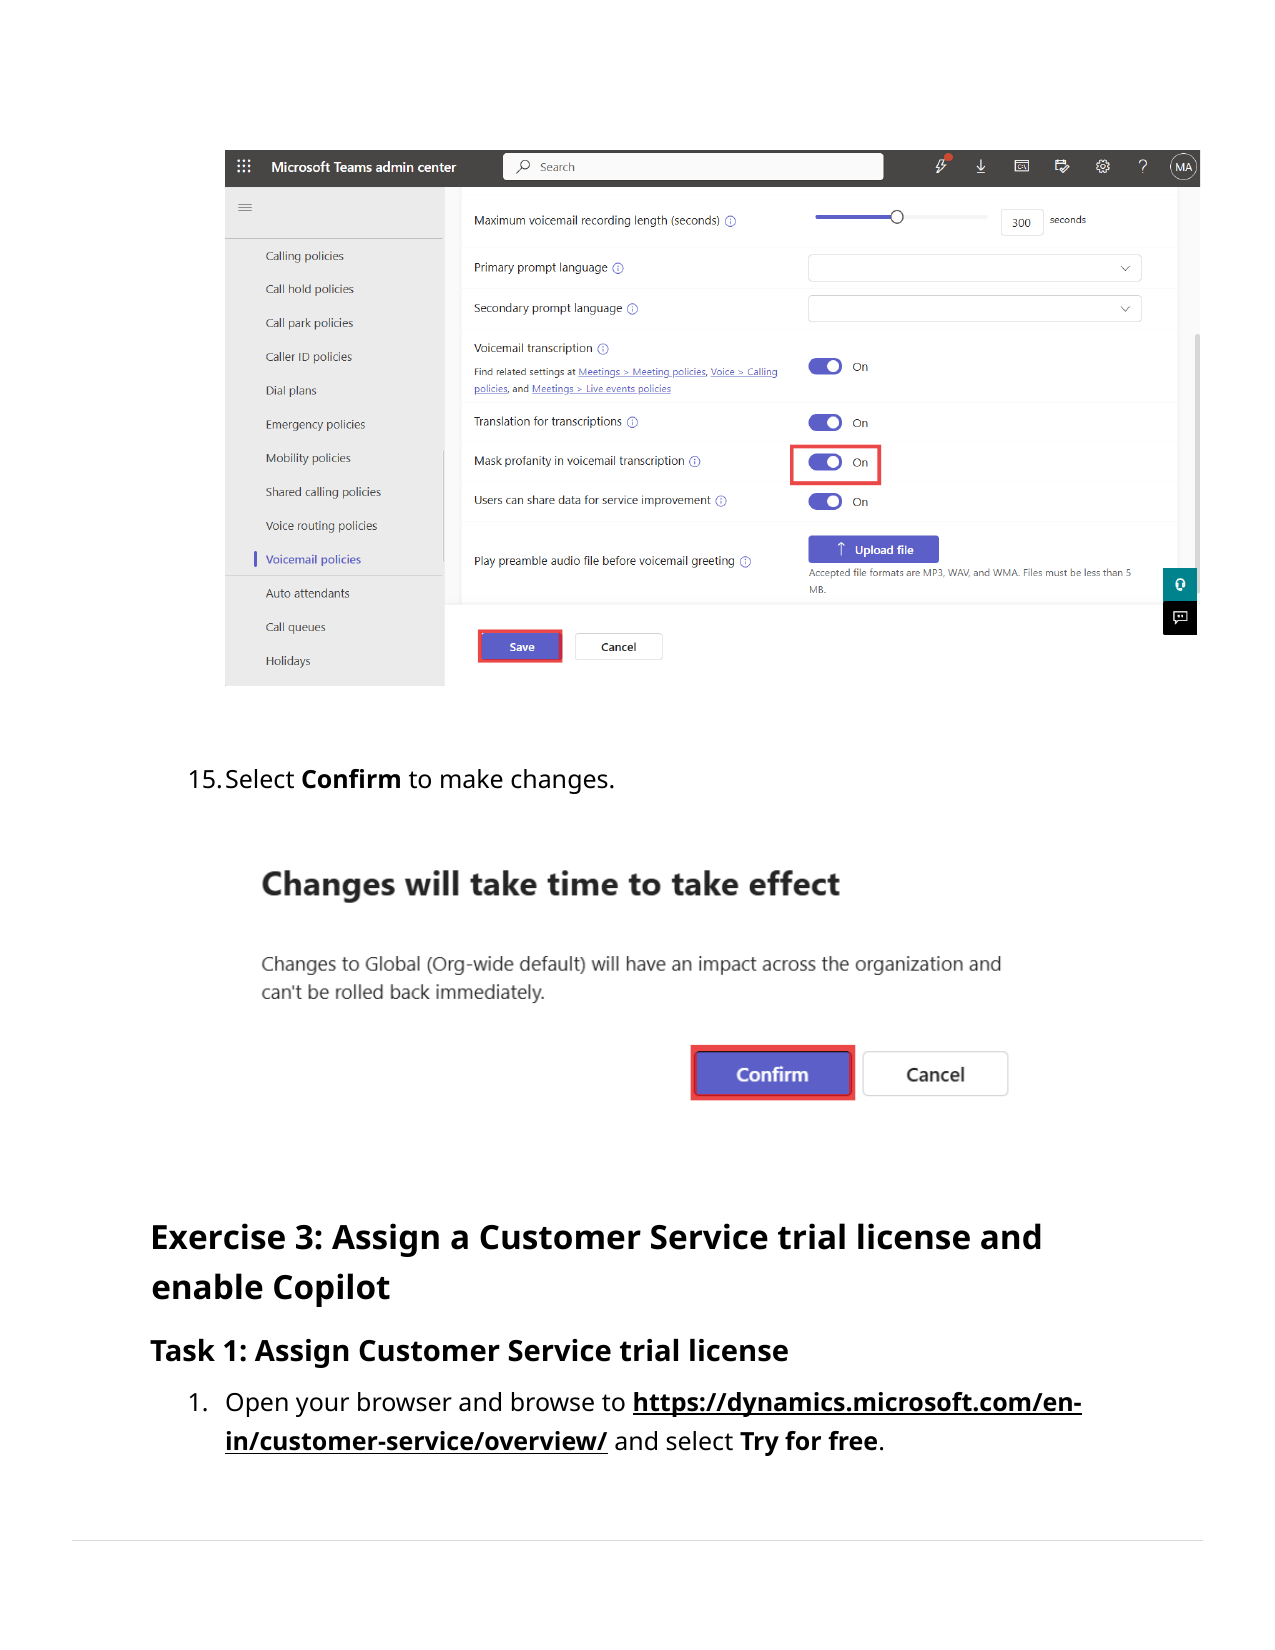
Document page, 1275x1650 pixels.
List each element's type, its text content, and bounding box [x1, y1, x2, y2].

picture [225, 817, 1048, 1138]
picture [225, 150, 1200, 686]
subtitle Exercise 3: Assign a Customer Service trial license and enable Copilot [150, 1214, 1125, 1309]
list Select Confirm to make changes. [187, 762, 1125, 796]
text Task 1: Assign Customer Service trial license [150, 1331, 1125, 1370]
list Open your browser and browse to https://dynamics.microsoft.com/en-in/customer-service/overview/ and select Try for free. [187, 1384, 1125, 1458]
